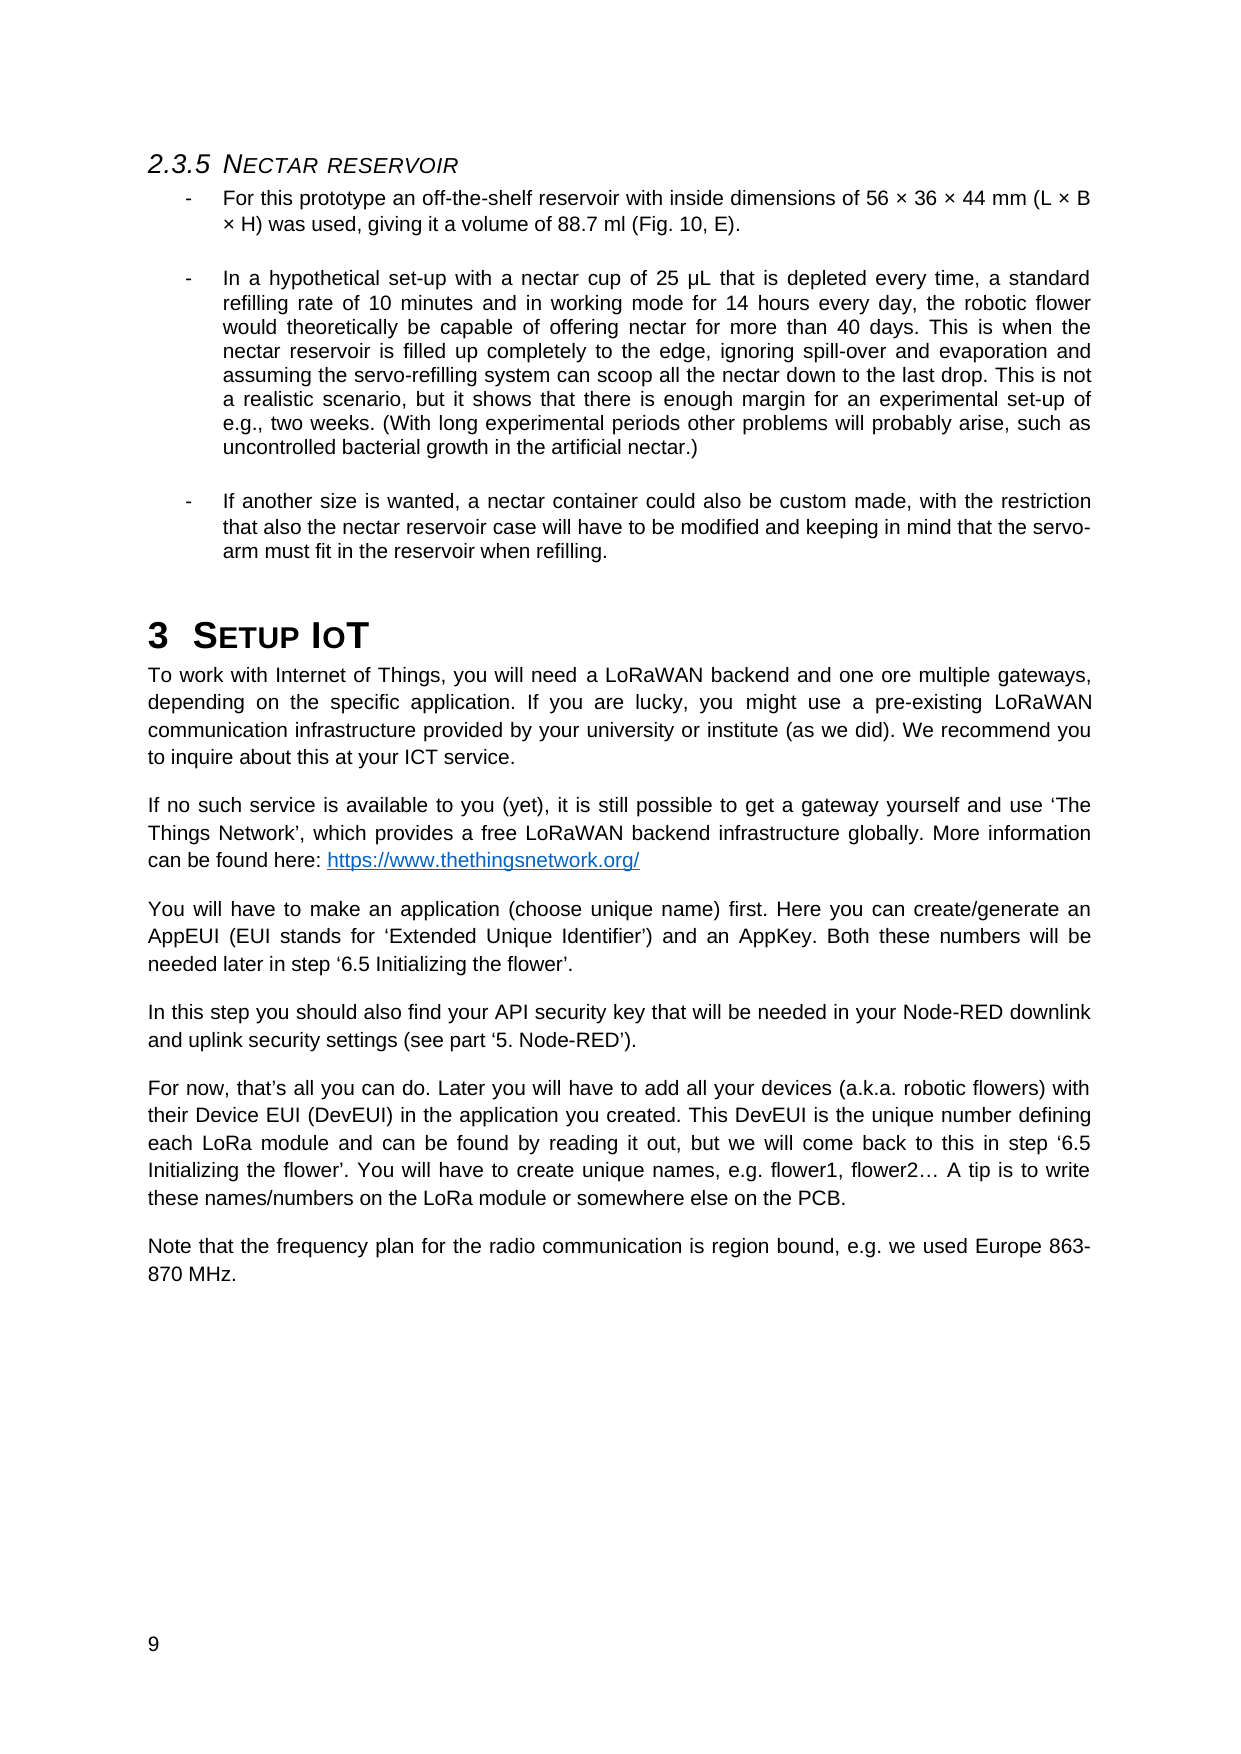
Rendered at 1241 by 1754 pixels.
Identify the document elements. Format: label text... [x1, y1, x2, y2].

subtitle Nectar reservoir [148, 148, 1093, 179]
text To work with Internet of Things, you will need a LoRaWAN backend and one ore multiple gateways, depending on the specific application. If you are lucky, you might use a pre-existing LoRaWAN communication infrastructure provided by your university or institute (as we did). We recommend you to inquire about this at your ICT service. [148, 662, 1093, 769]
text For now, that’s all you can do. Later you will have to add all your devices (a.k.a. robotic flowers) with their Device EUI (DevEUI) in the application you created. This DevEUI is the unique number defining each LoRa module and can be found by reading it out, but we will come back to this in step ‘6.5 Initializing the flower’. You will have to create unique names, e.g. flower1, flower2… A tip is to write these names/numbers on the LoRa module or somewhere else on the PCB. [148, 1076, 1093, 1210]
text Note that the frequency plan for the radio communication is region bound, e.g. we used Europe 863-870 MHz. [148, 1234, 1093, 1286]
text If no such service is available to you (yet), it is still possible to get a gateway yourself and use ‘The Things Network’, which provides a free LoRaWAN backend infrastructure globally. More information can be found here: https://www.thethingsnetwork.org/ [148, 793, 1093, 872]
list For this prototype an off-the-shelf reservoir with inside dimensions of 56 × 36 × 44 mm (L × B × H) was used, giving it a volume of 88.7 ml (Fig. 10, E). [185, 183, 1093, 235]
text In this step you should also find your API security key that will be needed in your Node-RED downlink and uplink security settings (see part ‘5. Node-RED’). [148, 1000, 1093, 1051]
list If another size is wanted, a nectar container could also be custom made, with the restriction that also the nectar reservoir case will have to be modified and keeping in mind that the servo-arm must fit in the reservoir when refilling. [185, 486, 1093, 563]
text You will have to make an application (choose unique name) first. Here you can create/generate an AppEUI (EUI stands for ‘Extended Unique Identifier’) and an AppKey. Both these numbers will be needed later in step ‘6.5 Initializing the flower’. [148, 897, 1093, 976]
subtitle Setup IoT [148, 613, 1093, 656]
list In a hypothetical set-up with a nectar cup of 25 μL that is depleted every time, a standard refilling rate of 10 minutes and in working mode for 14 hours every day, the robotic flower would theoretically be capable of offering nectar for more than 40 days. This is when the nectar reservoir is filled up completely to the edge, ignoring spill-over and evaporation and assuming the servo-refilling system can scoop all the nectar down to the last drop. This is not a realistic scenario, but it shows that there is enough margin for an experimental set-up of e.g., two weeks. (With long experimental periods other problems will probably arise, such as uncontrolled bacterial growth in the artificial nectar.) [185, 263, 1093, 459]
